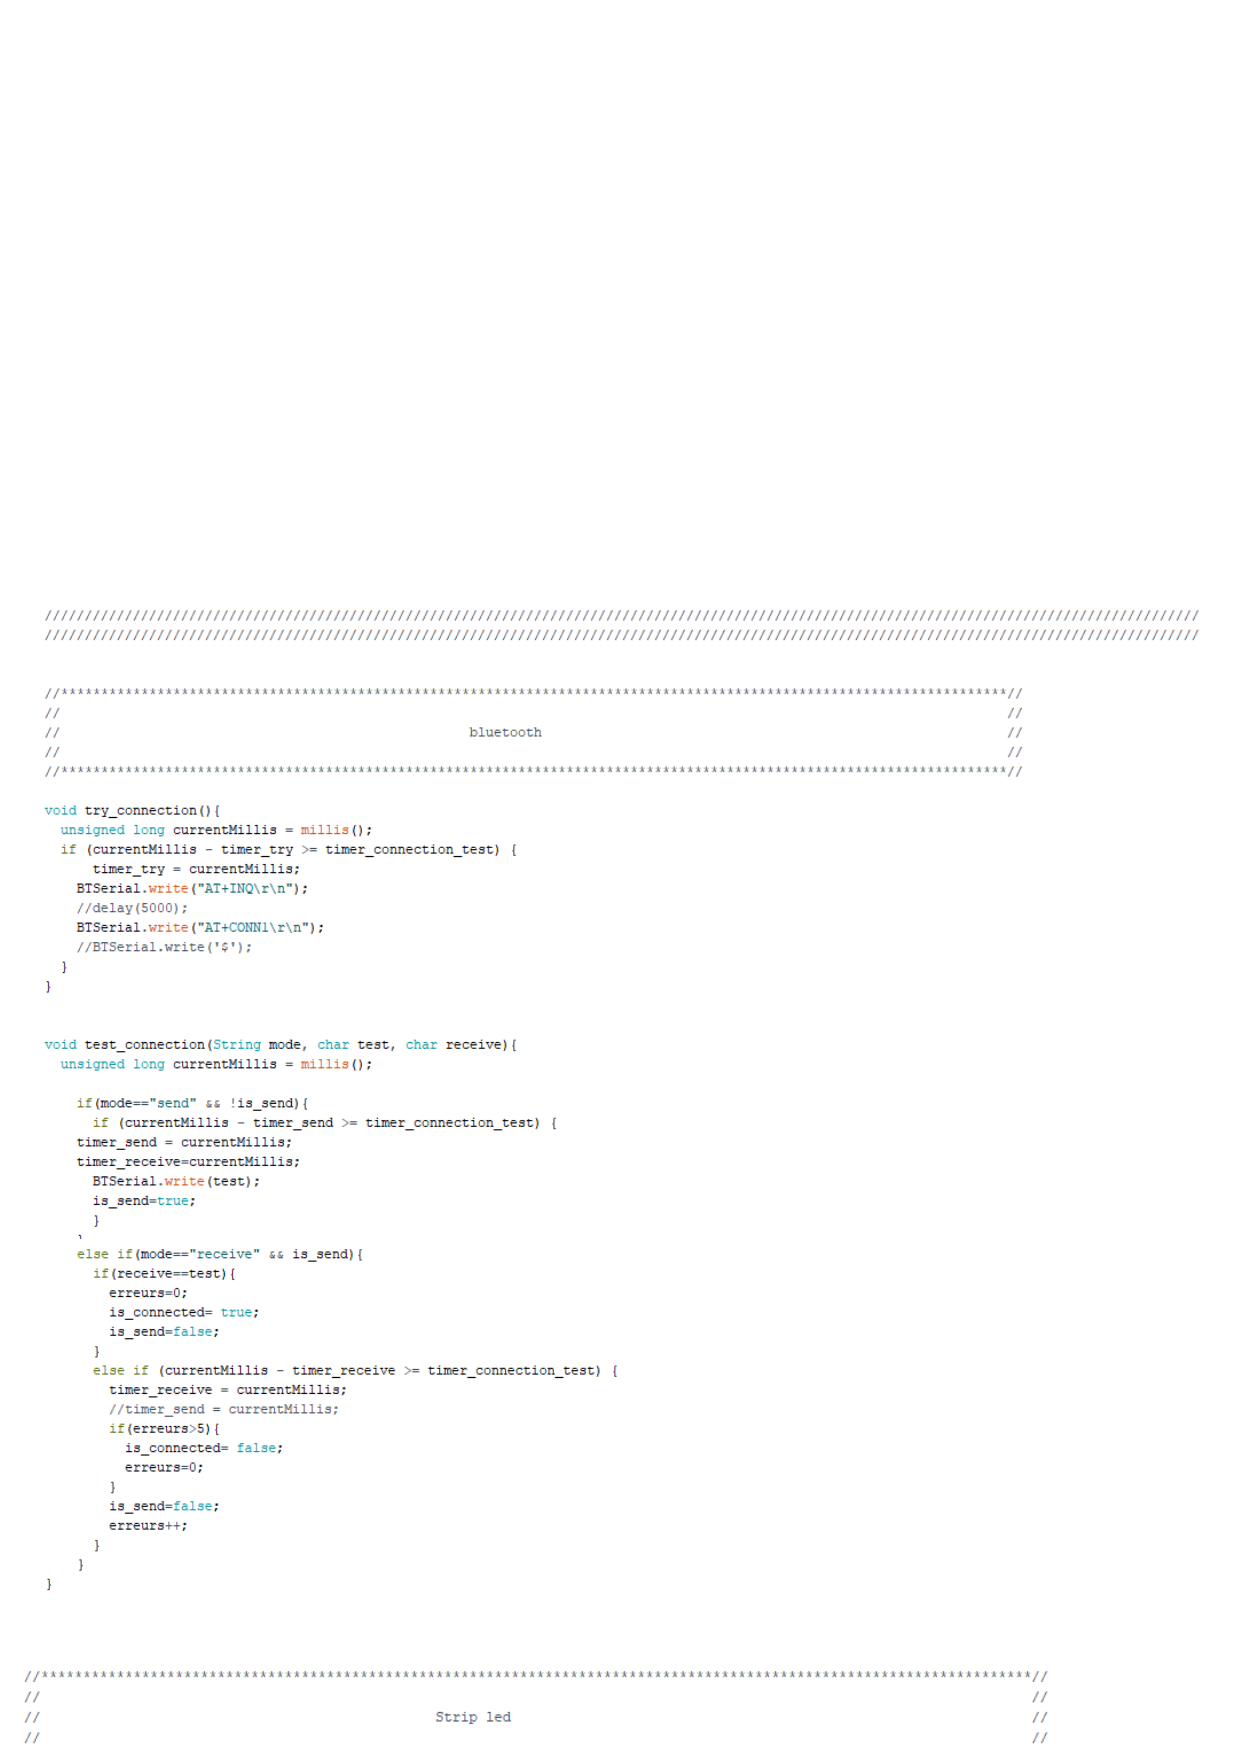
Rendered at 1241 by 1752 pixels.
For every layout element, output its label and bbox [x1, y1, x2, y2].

picture [40, 600, 1241, 1629]
picture [18, 1664, 1219, 1752]
